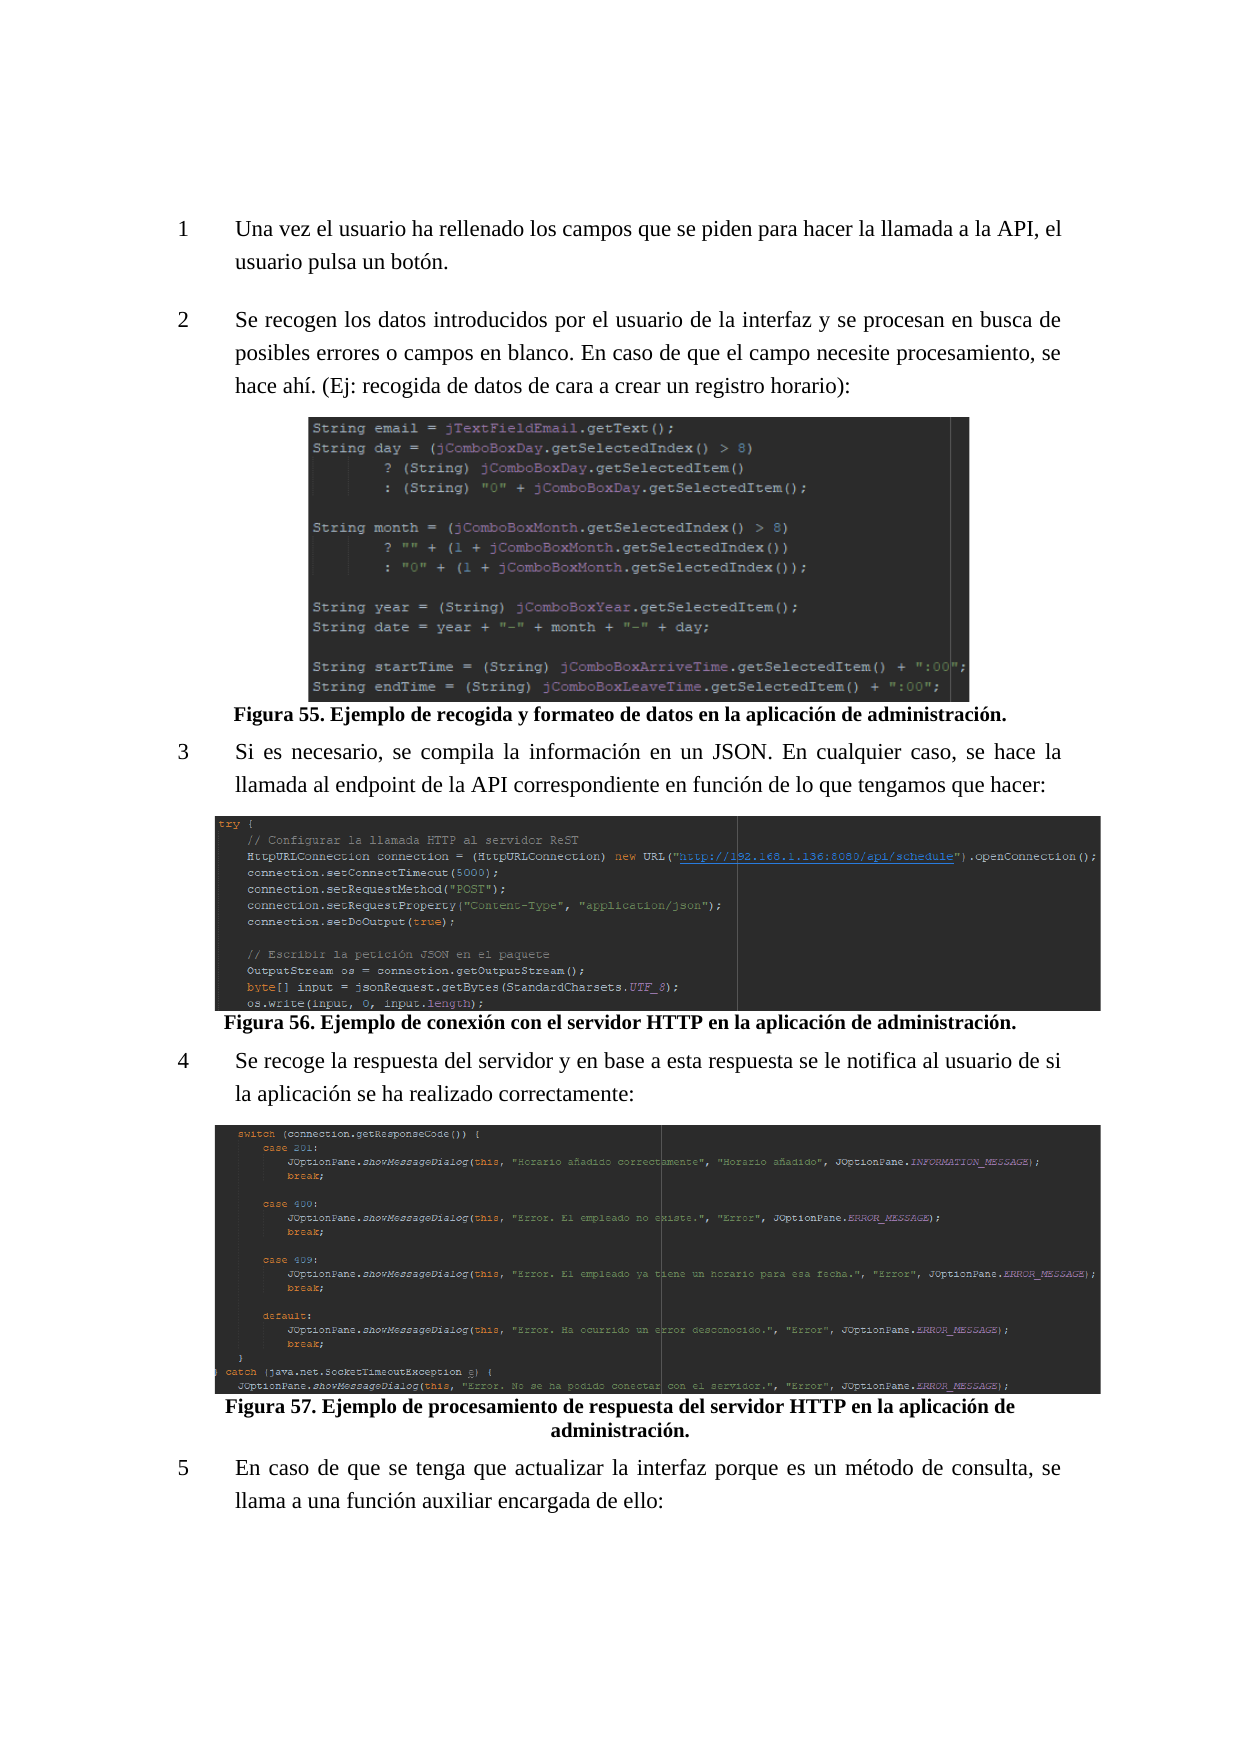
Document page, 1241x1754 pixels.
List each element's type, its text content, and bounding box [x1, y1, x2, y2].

picture [214, 1125, 1101, 1394]
list Se recogen los datos introducidos por el usuario de la interfaz y se procesan en busca de posibles errores o campos en blanco. En caso de que el campo necesite procesamiento, se hace ahí. (Ej: recogida de datos de cara a crear un registro horario): [177, 306, 1063, 398]
list Si es necesario, se compila la información en un JSON. En cualquier caso, se hace la llamada al endpoint de la API correspondiente en función de lo que tengamos que hacer: [177, 738, 1063, 797]
text Figura 57. Ejemplo de procesamiento de respuesta del servidor HTTP en la aplicación de administración. [177, 1394, 1063, 1442]
picture [308, 417, 970, 702]
picture [214, 816, 1101, 1011]
list Se recoge la respuesta del servidor y en base a esta respuesta se le notifica al usuario de si la aplicación se ha realizado correctamente: [177, 1047, 1063, 1106]
list En caso de que se tenga que actualizar la interfaz porque es un método de consulta, se llama a una función auxiliar encargada de ello: [177, 1454, 1063, 1513]
text Figura 56. Ejemplo de conexión con el servidor HTTP en la aplicación de administración. [177, 1010, 1063, 1034]
text Figura 55. Ejemplo de recogida y formateo de datos en la aplicación de administración. [177, 702, 1063, 726]
list Una vez el usuario ha rellenado los campos que se piden para hacer la llamada a la API, el usuario pulsa un botón. [177, 215, 1063, 274]
